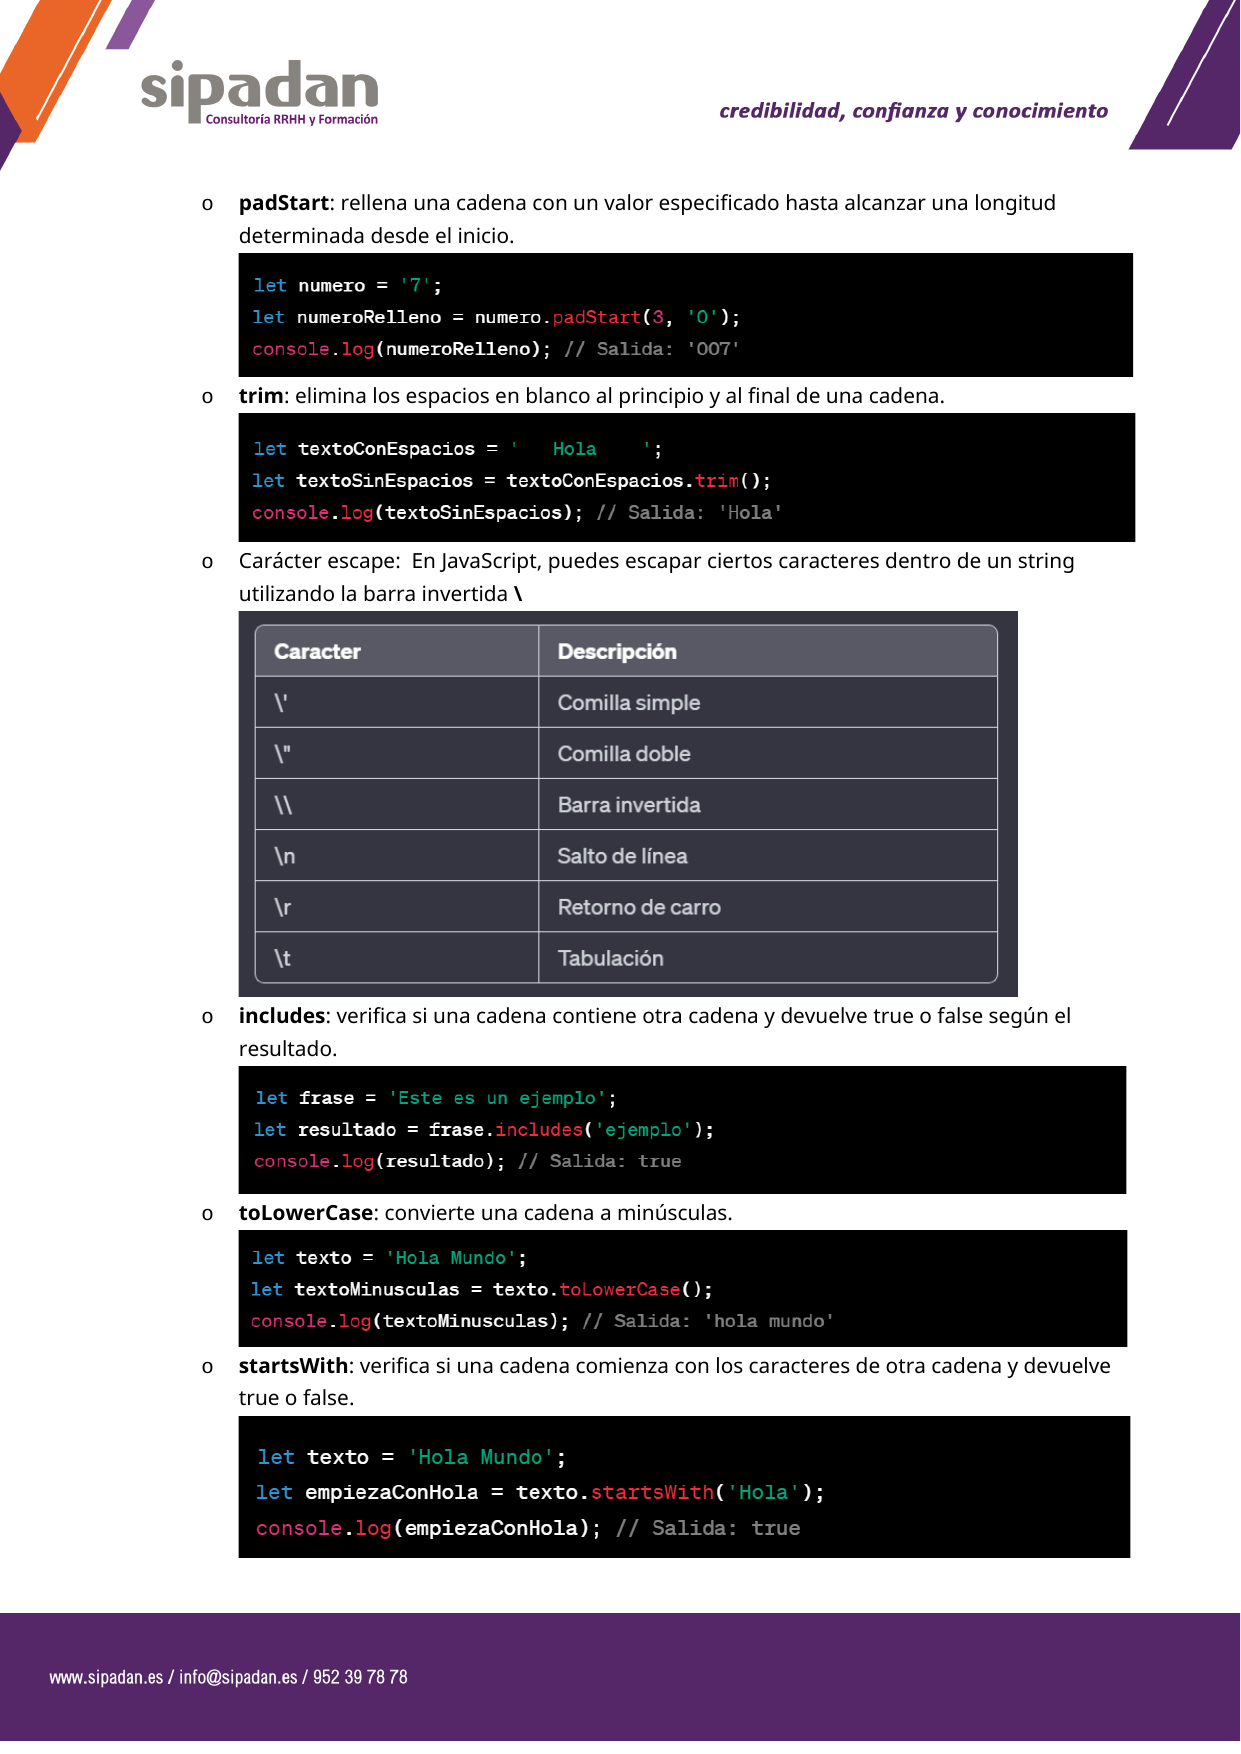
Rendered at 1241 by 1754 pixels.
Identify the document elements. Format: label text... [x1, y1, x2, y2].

picture [238, 1066, 1127, 1194]
picture [0, 0, 1241, 189]
picture [238, 1416, 1131, 1558]
picture [238, 253, 1134, 377]
picture [0, 1613, 1241, 1741]
picture [238, 1230, 1128, 1347]
picture [238, 611, 1018, 997]
picture [238, 413, 1136, 542]
